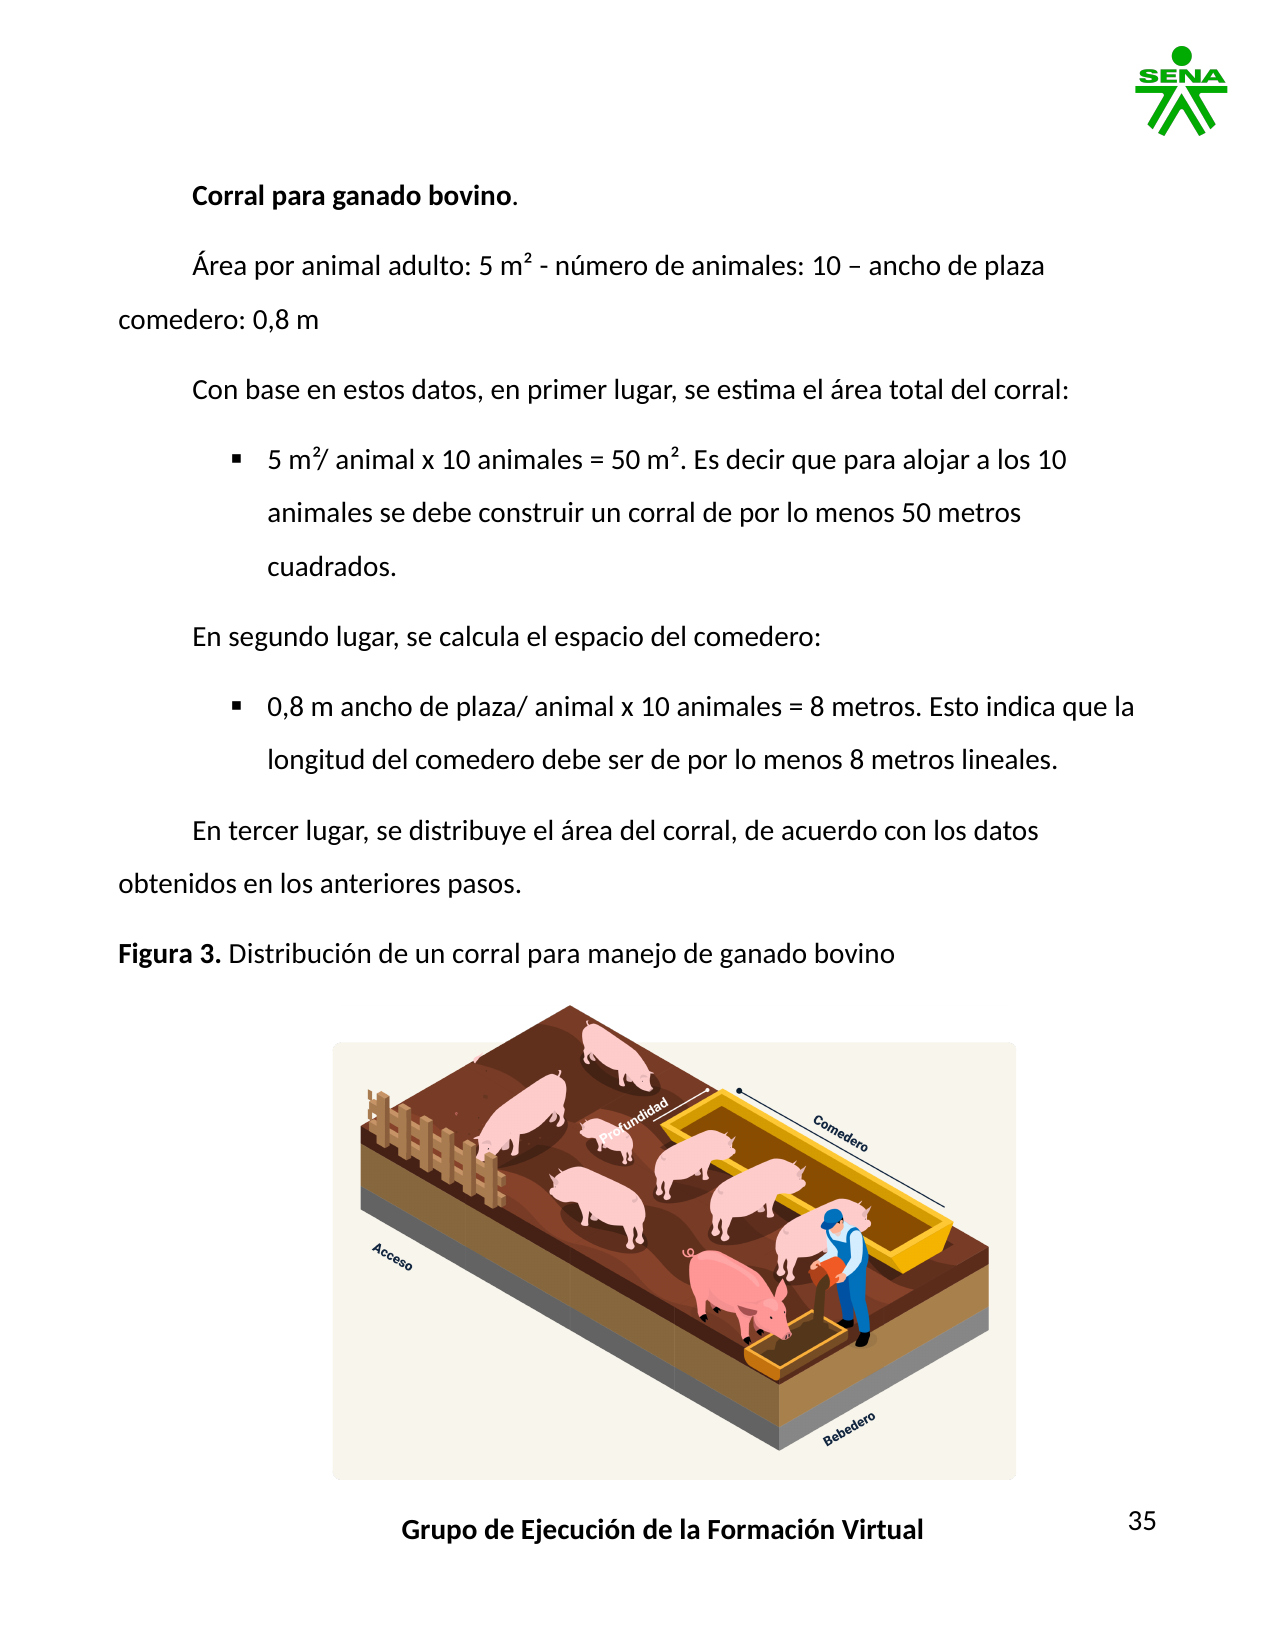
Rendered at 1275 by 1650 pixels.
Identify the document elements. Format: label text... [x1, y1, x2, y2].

picture [332, 1005, 1017, 1480]
list 5 m²/ animal x 10 animales = 50 m². Es decir que para alojar a los 10 animales se debe construir un corral de por lo menos 50 metros cuadrados. [229, 441, 1157, 583]
text Con base en estos datos, en primer lugar, se estima el área total del corral: [118, 371, 1157, 406]
text En tercer lugar, se distribuye el área del corral, de acuerdo con los datos obtenidos en los anteriores pasos. [118, 812, 1157, 901]
list 0,8 m ancho de plaza/ animal x 10 animales = 8 metros. Esto indica que la longitud del comedero debe ser de por lo menos 8 metros lineales. [229, 688, 1157, 777]
text Área por animal adulto: 5 m² - número de animales: 10 – ancho de plaza comedero: 0,8 m [118, 247, 1157, 336]
picture [1135, 46, 1228, 136]
text Corral para ganado bovino. [118, 177, 1157, 213]
text Figura 3. Distribución de un corral para manejo de ganado bovino [118, 935, 1157, 971]
text En segundo lugar, se calcula el espacio del comedero: [118, 618, 1157, 653]
